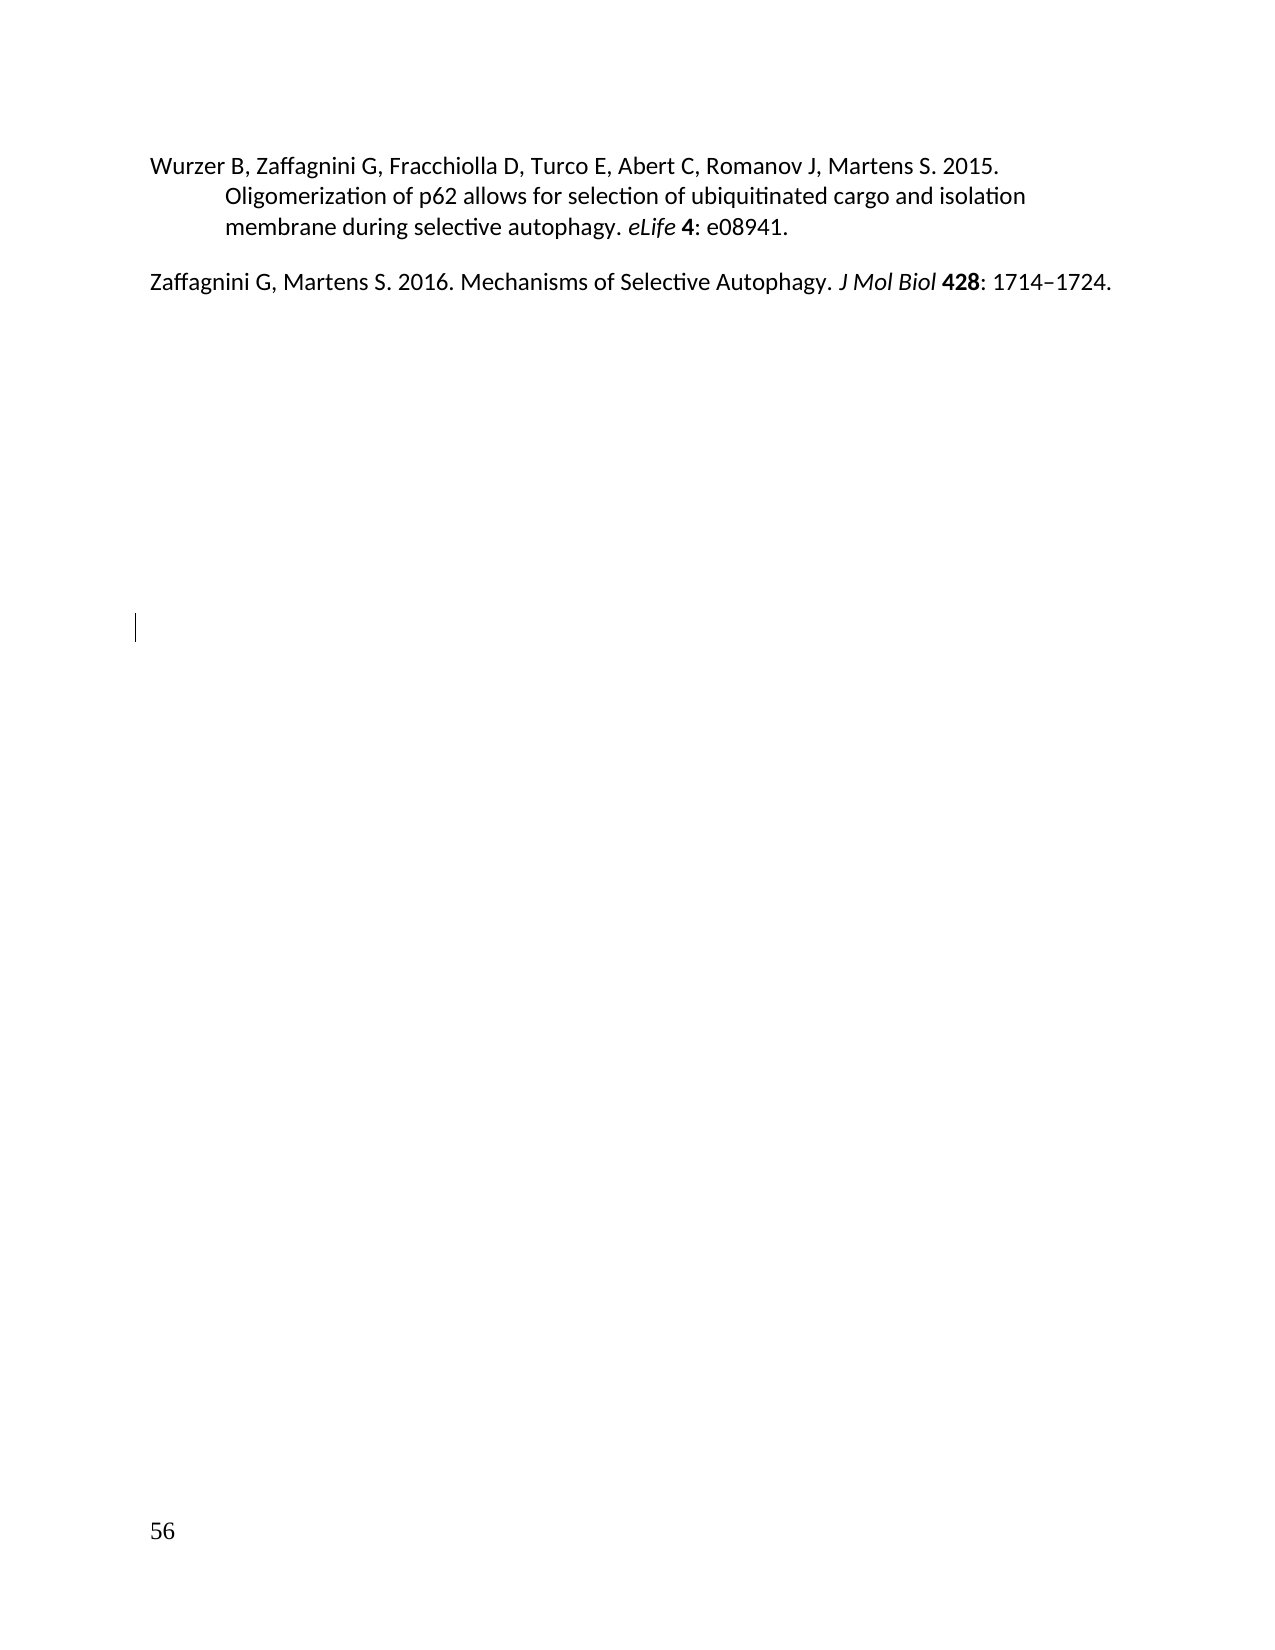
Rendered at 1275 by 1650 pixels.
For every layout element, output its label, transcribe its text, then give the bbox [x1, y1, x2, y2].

text Wurzer B, Zaffagnini G, Fracchiolla D, Turco E, Abert C, Romanov J, Martens S. 2015. Oligomerization of p62 allows for selection of ubiquitinated cargo and isolation membrane during selective autophagy. eLife 4: e08941. [150, 150, 1125, 242]
text Zaffagnini G, Martens S. 2016. Mechanisms of Selective Autophagy. J Mol Biol 428: 1714–1724. [150, 267, 1125, 297]
